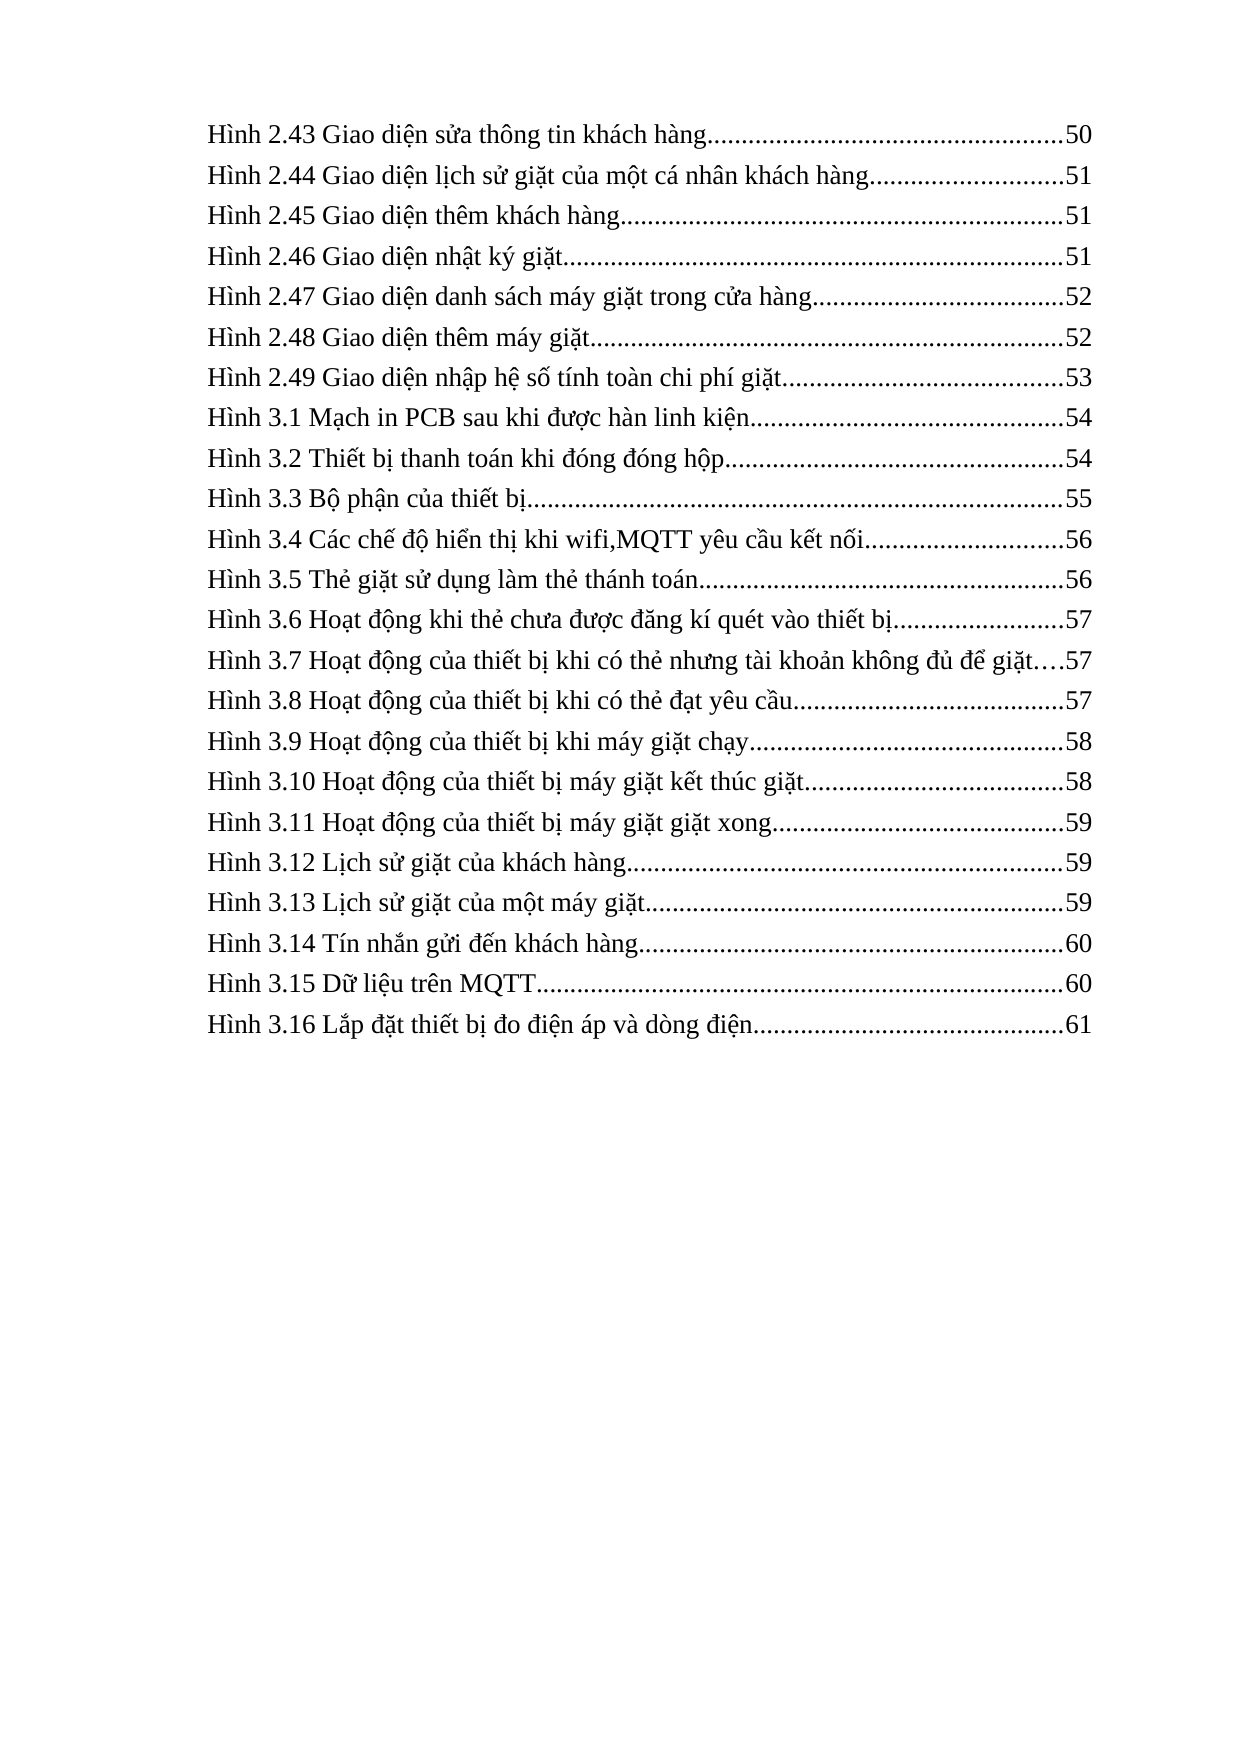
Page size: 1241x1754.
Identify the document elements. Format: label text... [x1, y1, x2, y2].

text Hình 2.47 Giao diện danh sách máy giặt trong cửa hàng 52 [207, 280, 1093, 311]
text Hình 3.11 Hoạt động của thiết bị máy giặt giặt xong 59 [207, 806, 1093, 837]
text Hình 3.3 Bộ phận của thiết bị 55 [207, 482, 1093, 513]
text Hình 3.7 Hoạt động của thiết bị khi có thẻ nhưng tài khoản không đủ để giặt 57 [207, 644, 1093, 675]
text Hình 3.14 Tín nhắn gửi đến khách hàng 60 [207, 927, 1093, 958]
text Hình 2.49 Giao diện nhập hệ số tính toàn chi phí giặt 53 [207, 361, 1093, 392]
text Hình 3.15 Dữ liệu trên MQTT 60 [207, 967, 1093, 998]
text Hình 2.43 Giao diện sửa thông tin khách hàng 50 [207, 118, 1093, 150]
text Hình 2.46 Giao diện nhật ký giặt 51 [207, 240, 1093, 271]
text Hình 2.44 Giao diện lịch sử giặt của một cá nhân khách hàng 51 [207, 159, 1093, 190]
text Hình 3.9 Hoạt động của thiết bị khi máy giặt chạy 58 [207, 725, 1093, 756]
text Hình 3.8 Hoạt động của thiết bị khi có thẻ đạt yêu cầu 57 [207, 684, 1093, 716]
text Hình 3.13 Lịch sử giặt của một máy giặt 59 [207, 886, 1093, 918]
text Hình 3.5 Thẻ giặt sử dụng làm thẻ thánh toán 56 [207, 563, 1093, 594]
text Hình 3.4 Các chế độ hiển thị khi wifi,MQTT yêu cầu kết nối 56 [207, 523, 1093, 554]
text Hình 2.48 Giao diện thêm máy giặt 52 [207, 321, 1093, 352]
text Hình 3.16 Lắp đặt thiết bị đo điện áp và dòng điện 61 [207, 1008, 1093, 1039]
text Hình 3.10 Hoạt động của thiết bị máy giặt kết thúc giặt 58 [207, 765, 1093, 796]
text Hình 3.2 Thiết bị thanh toán khi đóng đóng hộp 54 [207, 442, 1093, 473]
text Hình 2.45 Giao diện thêm khách hàng 51 [207, 199, 1093, 231]
text Hình 3.12 Lịch sử giặt của khách hàng 59 [207, 846, 1093, 877]
text Hình 3.6 Hoạt động khi thẻ chưa được đăng kí quét vào thiết bị 57 [207, 603, 1093, 635]
text Hình 3.1 Mạch in PCB sau khi được hàn linh kiện 54 [207, 401, 1093, 433]
